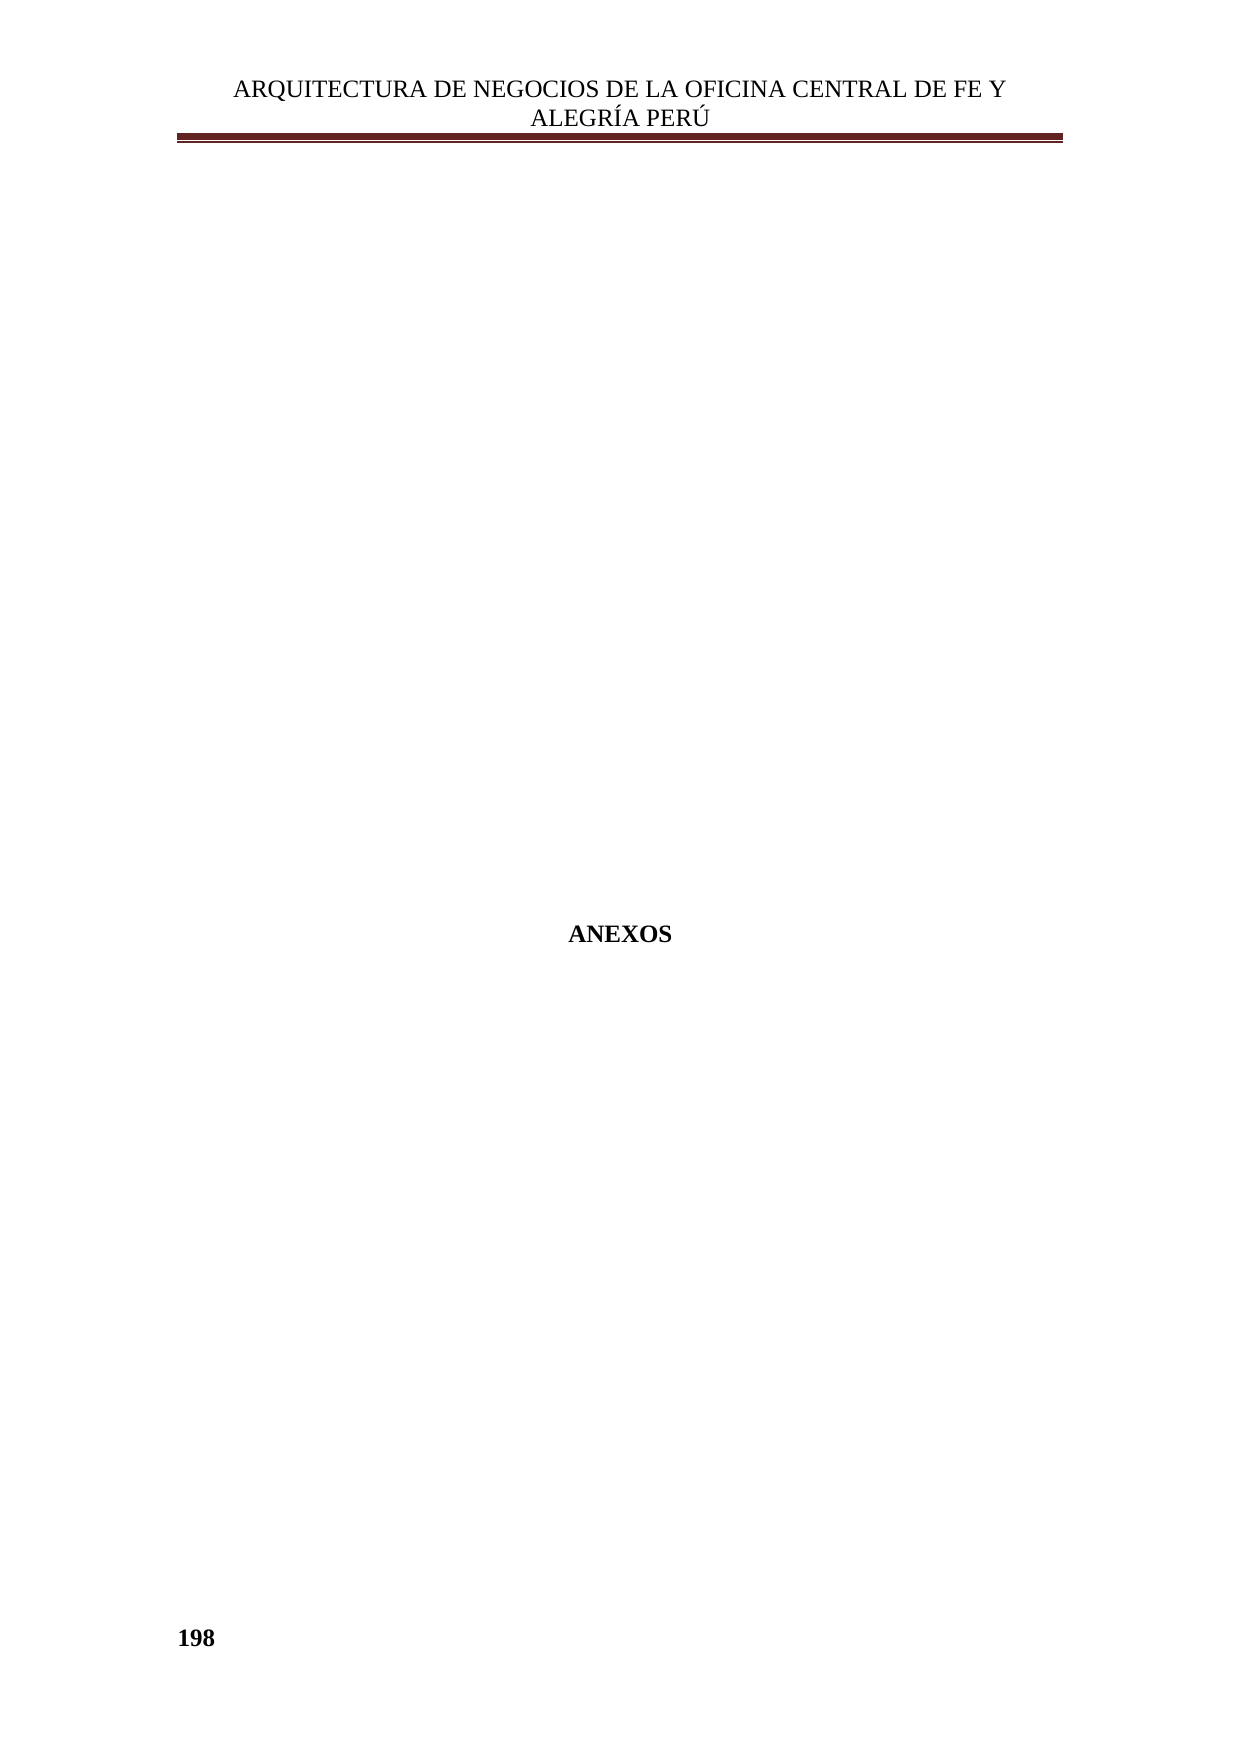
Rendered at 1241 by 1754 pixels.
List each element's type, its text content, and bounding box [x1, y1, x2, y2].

subtitle ANEXOS [177, 919, 1063, 948]
